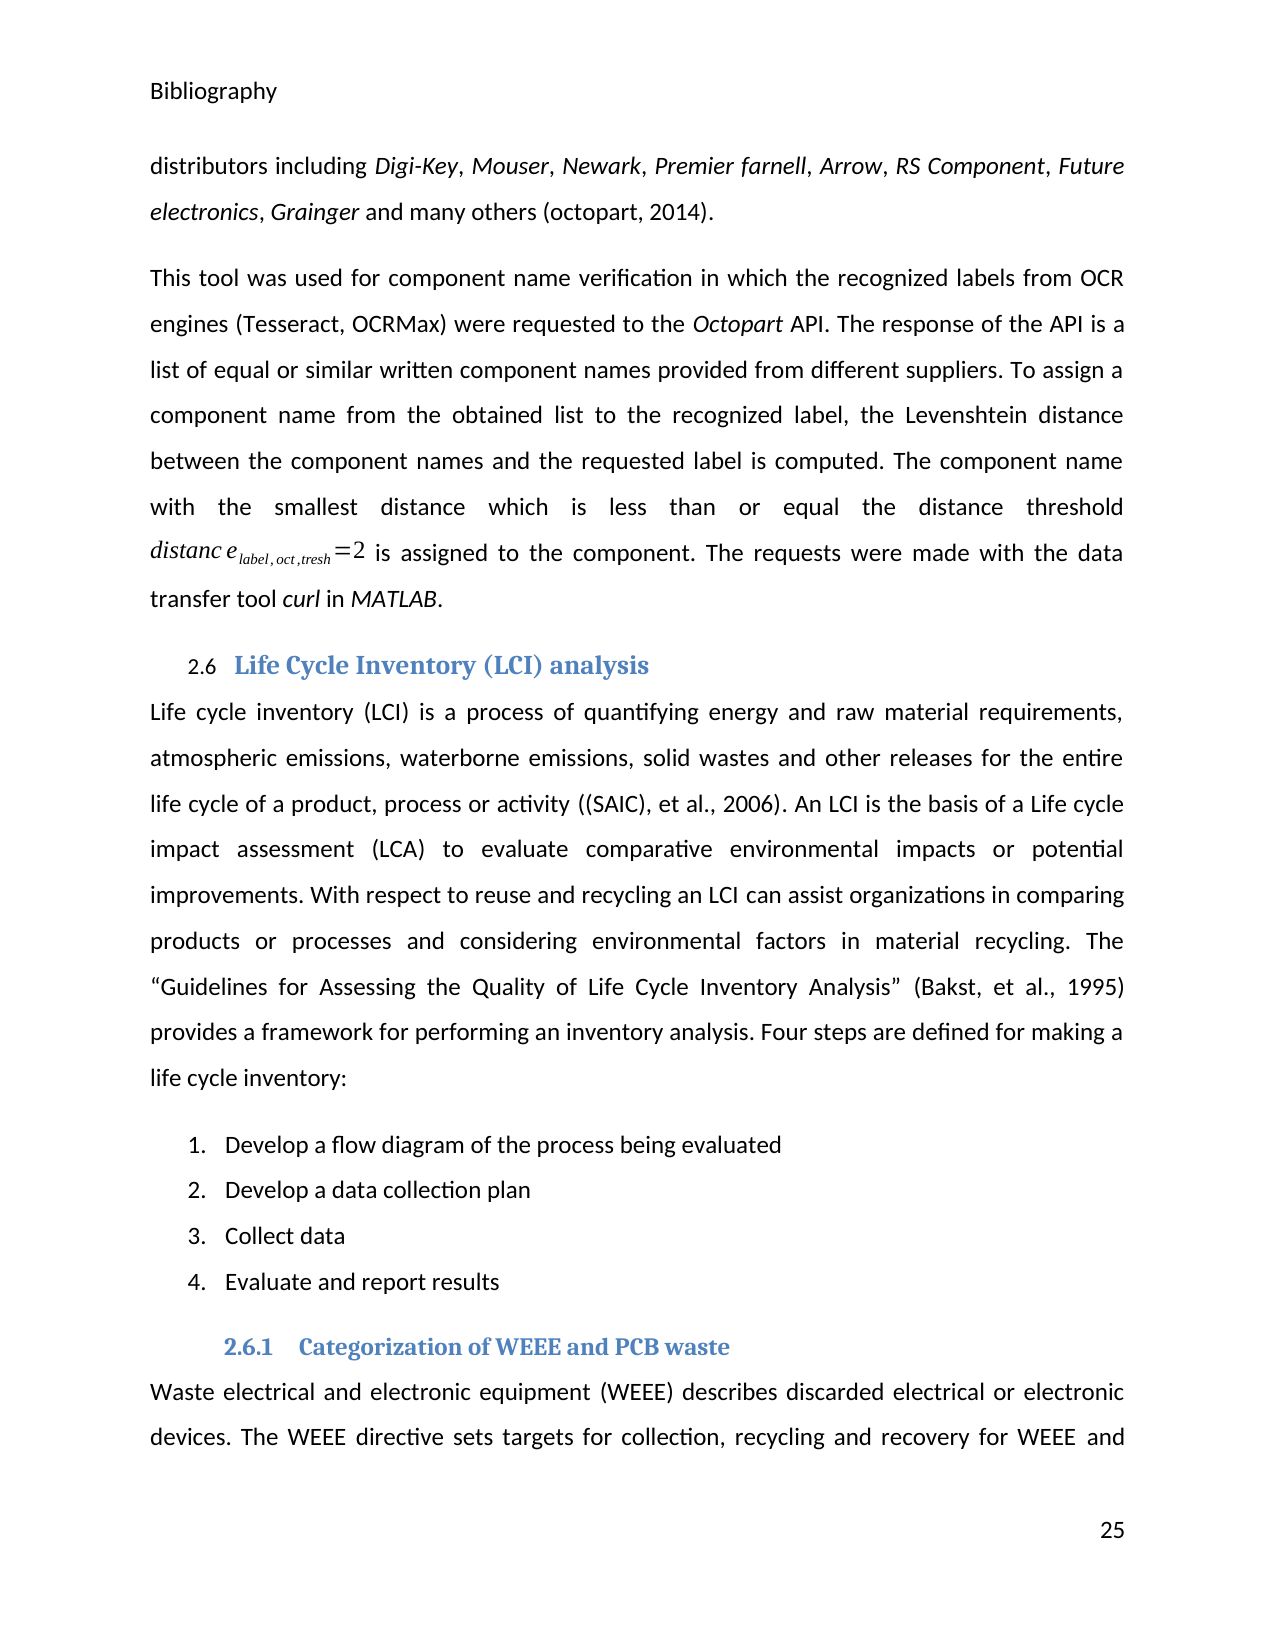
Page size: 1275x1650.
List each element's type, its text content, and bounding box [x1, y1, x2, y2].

list Collect data [187, 1220, 1125, 1251]
list Develop a data collection plan [187, 1174, 1125, 1205]
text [150, 1376, 1125, 1452]
subtitle Categorization of WEEE and PCB waste [224, 1333, 1125, 1361]
text This tool was used for component name verification in which the recognized labels from OCR engines (Tesseract, OCRMax) were requested to the Octopart API. The response of the API is a list of equal or similar written component names provided from different suppliers. To assign a component name from the obtained list to the recognized label, the Levenshtein distance between the component names and the requested label is computed. The component name with the smallest distance which is less than or equal the distance threshold is assigned to the component. The requests were made with the data transfer tool curl in MATLAB. [150, 262, 1125, 614]
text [150, 150, 1125, 226]
list Develop a flow diagram of the process being evaluated [187, 1129, 1125, 1159]
subtitle Life Cycle Inventory (LCI) analysis [187, 650, 1125, 681]
list Evaluate and report results [187, 1266, 1125, 1297]
text Life cycle inventory (LCI) is a process of quantifying energy and raw material requirements, atmospheric emissions, waterborne emissions, solid wastes and other releases for the entire life cycle of a product, process or activity . An LCI is the basis of a Life cycle impact assessment (LCA) to evaluate comparative environmental impacts or potential improvements. With respect to reuse and recycling an LCI can assist organizations in comparing products or processes and considering environmental factors in material recycling. The “Guidelines for Assessing the Quality of Life Cycle Inventory Analysis” provides a framework for performing an inventory analysis. Four steps are defined for making a life cycle inventory: [150, 696, 1125, 1093]
